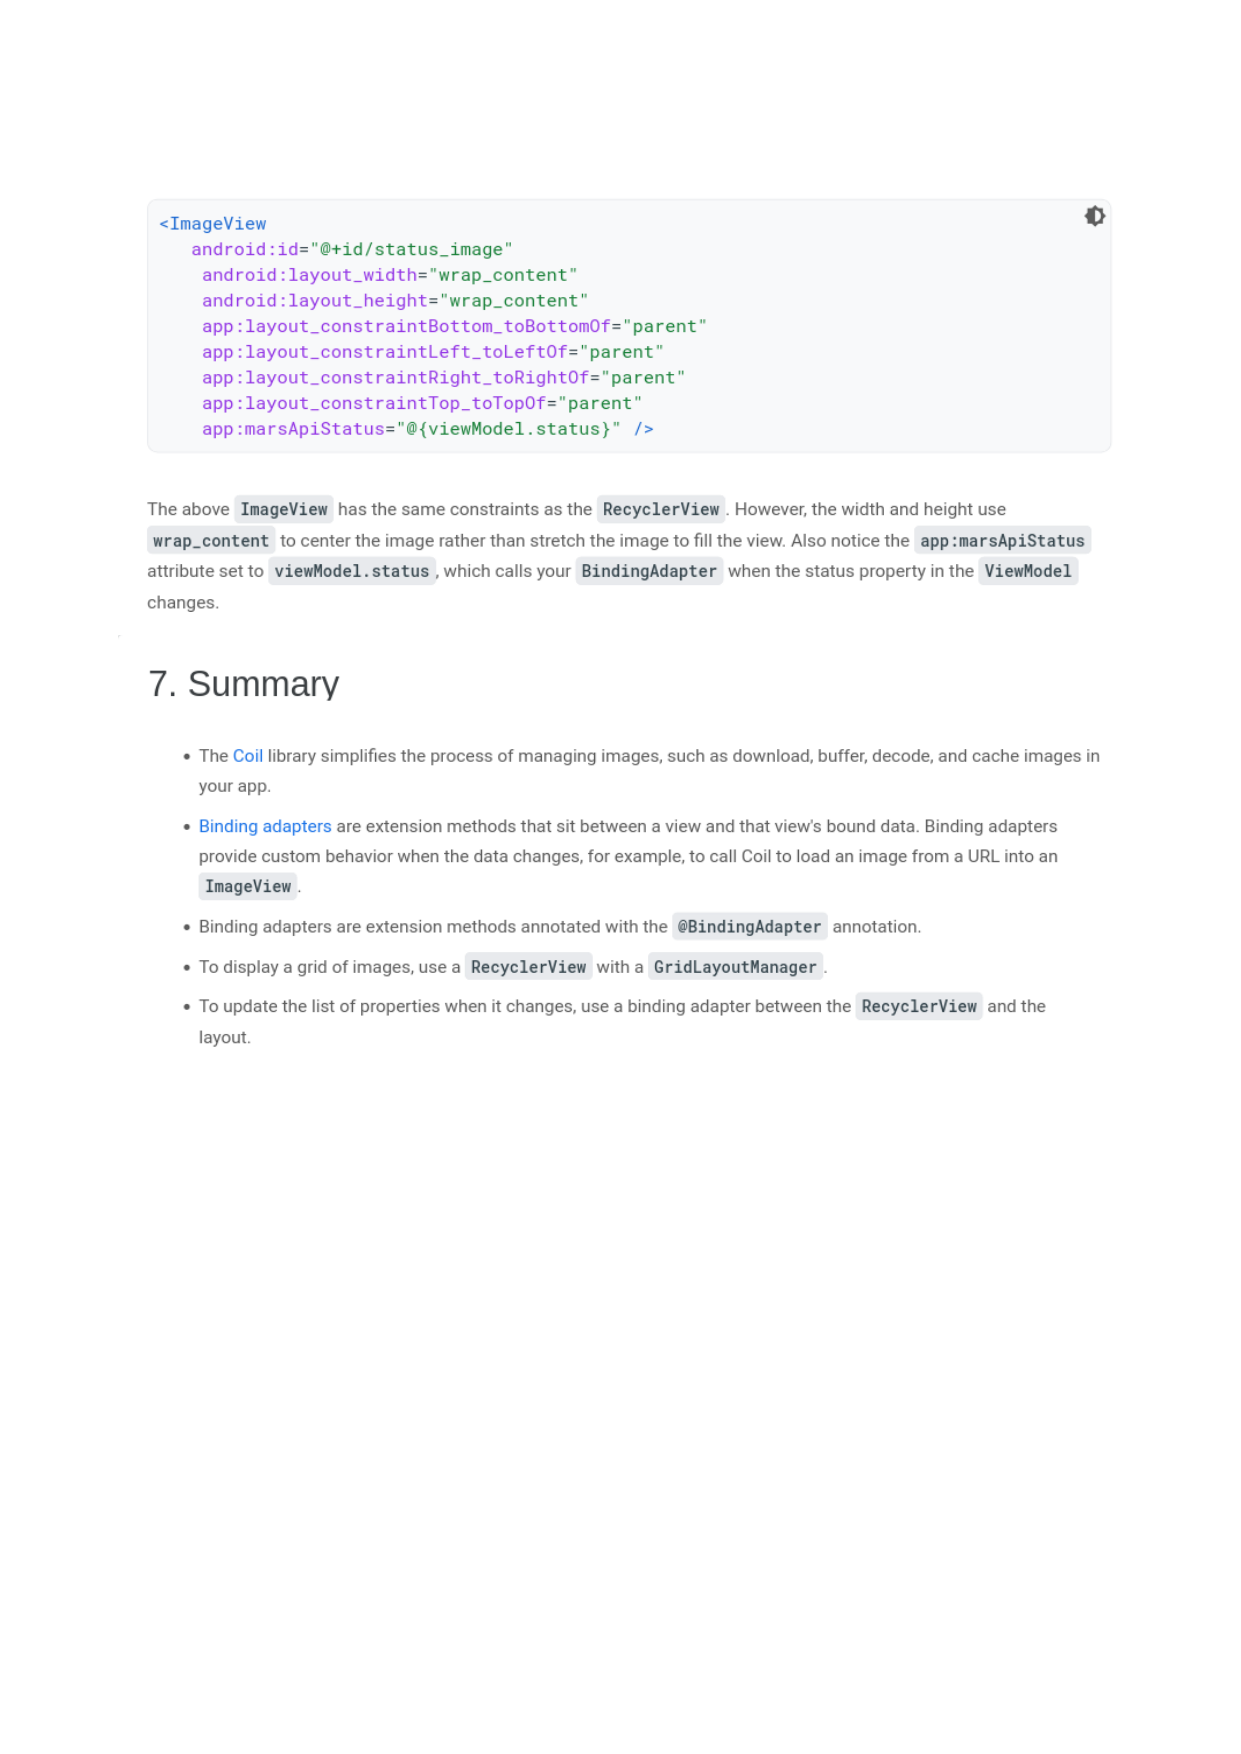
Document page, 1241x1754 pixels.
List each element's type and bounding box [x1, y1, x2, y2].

picture [118, 176, 1123, 612]
picture [118, 635, 1123, 1086]
